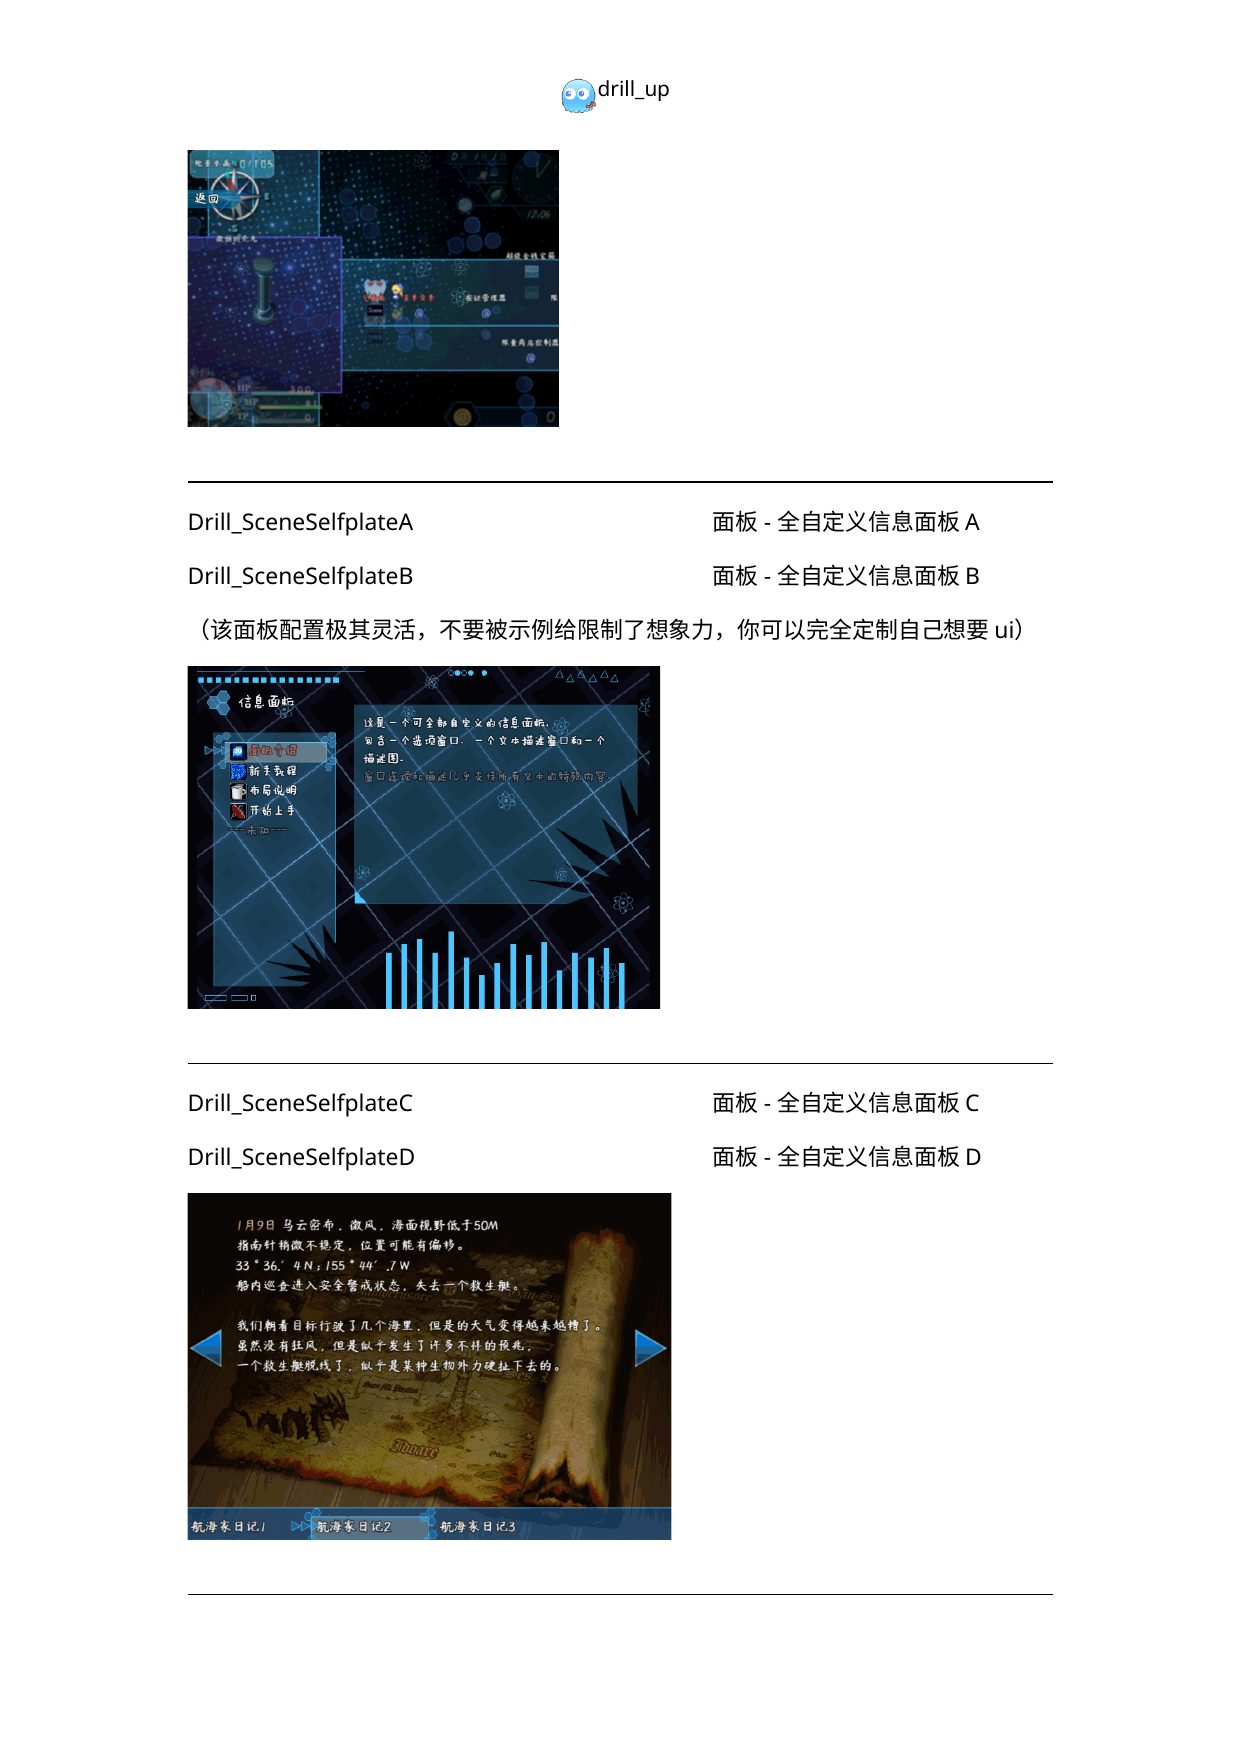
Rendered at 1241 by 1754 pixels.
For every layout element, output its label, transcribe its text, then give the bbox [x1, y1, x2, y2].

text （该面板配置极其灵活，不要被示例给限制了想象力，你可以完全定制自己想要ui） [187, 612, 1053, 645]
picture [196, 193, 204, 203]
picture [187, 666, 661, 1009]
text Drill_SceneSelfplateA 面板 - 全自定义信息面板A [187, 504, 1053, 537]
picture [187, 1193, 672, 1540]
text Drill_SceneSelfplateD 面板 - 全自定义信息面板D [187, 1139, 1053, 1172]
text Drill_SceneSelfplateB 面板 - 全自定义信息面板B [187, 558, 1053, 591]
picture [556, 73, 597, 115]
picture [187, 150, 559, 427]
text Drill_SceneSelfplateC 面板 - 全自定义信息面板C [187, 1085, 1053, 1118]
